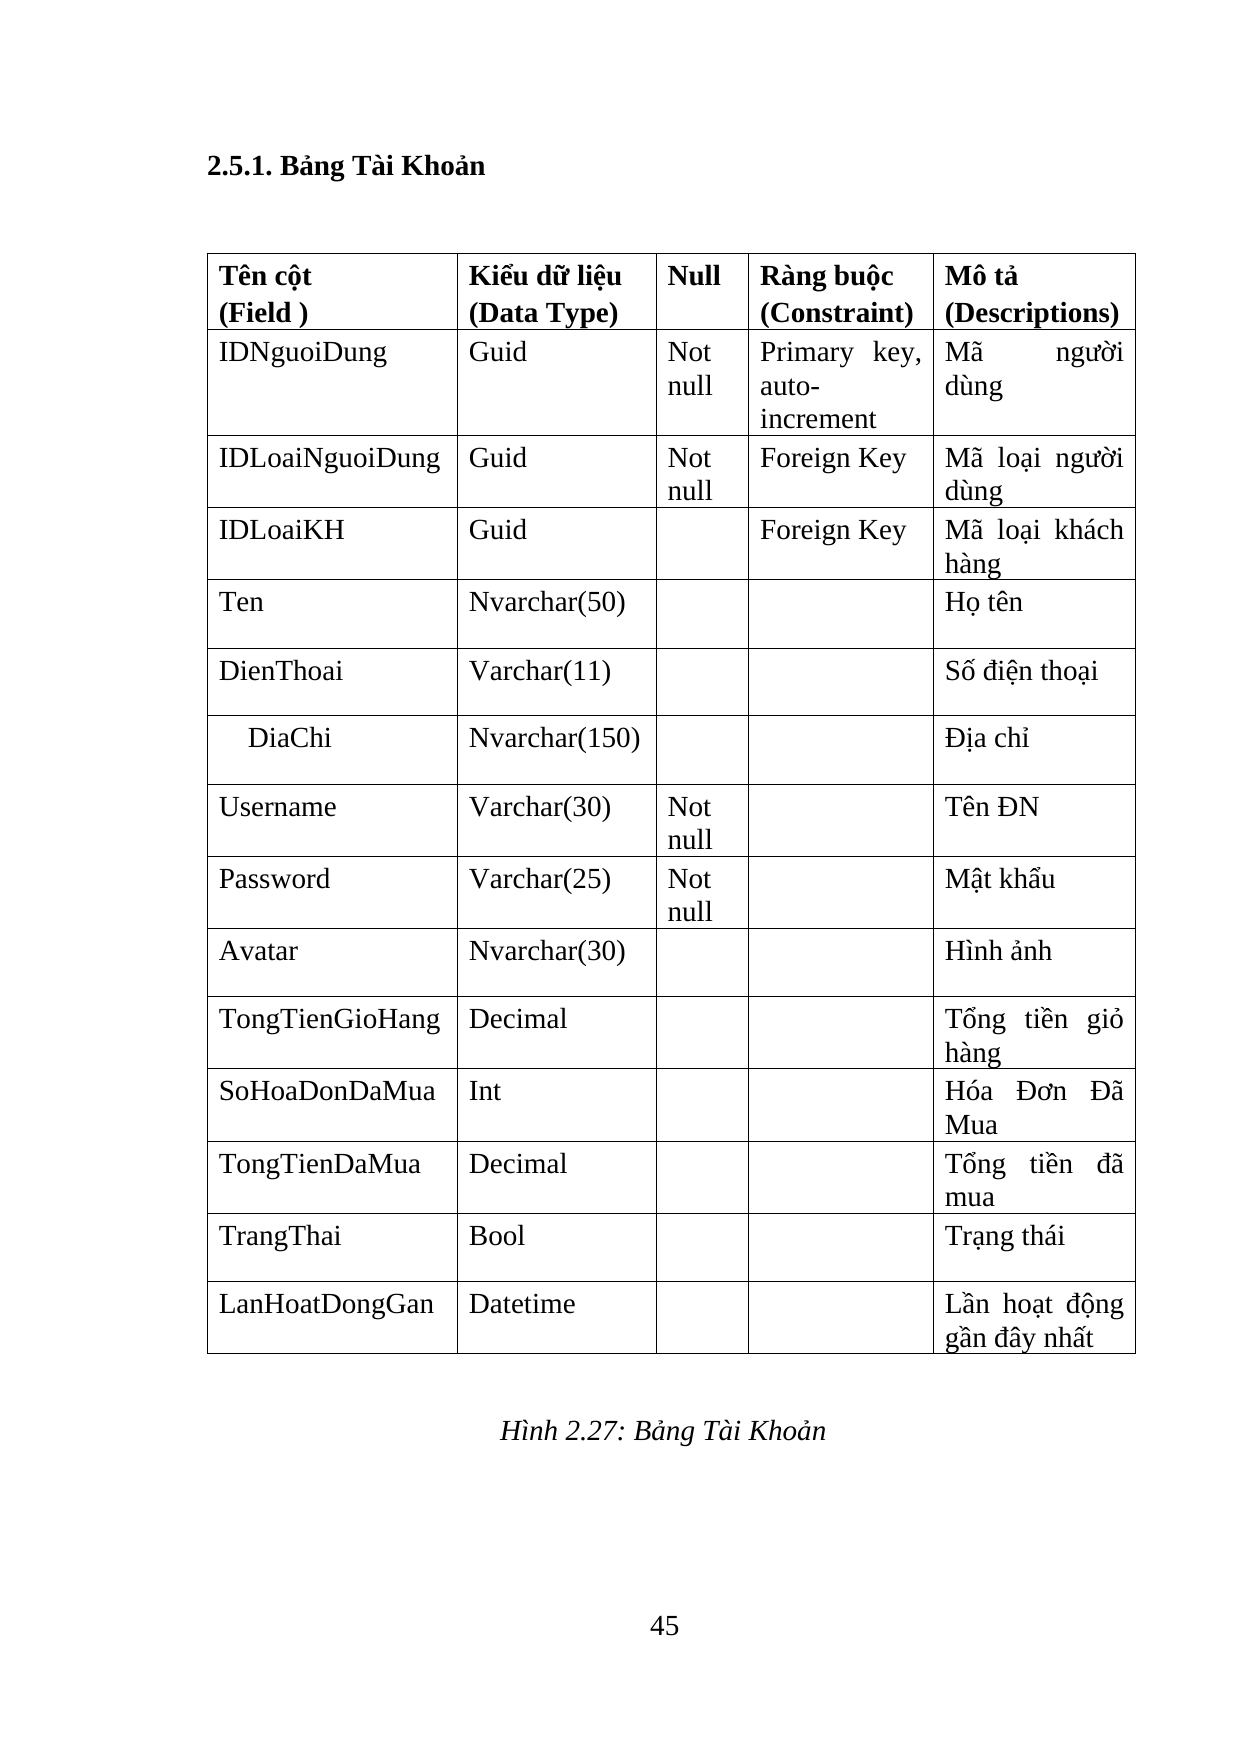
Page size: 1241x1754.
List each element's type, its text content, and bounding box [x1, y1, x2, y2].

table_cell Foreign Key [749, 508, 933, 579]
table_cell DiaChi [208, 716, 457, 783]
table_cell TongTienDaMua [208, 1142, 457, 1213]
table_cell Mã loại người dùng [934, 436, 1135, 507]
table_cell Guid [458, 330, 656, 435]
table_cell [657, 1069, 748, 1141]
table_cell IDLoaiNguoiDung [208, 436, 457, 507]
table_cell TrangThai [208, 1214, 457, 1281]
table_cell [657, 1282, 748, 1353]
table_header Null [657, 254, 748, 329]
text Hình 2.27: Bảng Tài Khoản [207, 1413, 1122, 1446]
table_cell Avatar [208, 929, 457, 996]
table_cell Datetime [458, 1282, 656, 1353]
table_cell IDLoaiKH [208, 508, 457, 579]
table_header Ràng buộc (Constraint) [749, 254, 933, 329]
table_cell Họ tên [934, 580, 1135, 647]
table_cell Varchar(25) [458, 857, 656, 928]
table_cell IDNguoiDung [208, 330, 457, 435]
table_cell [657, 580, 748, 647]
subtitle 2.5.1. Bảng Tài Khoản [207, 148, 1122, 181]
table_cell Guid [458, 436, 656, 507]
table_cell LanHoatDongGan [208, 1282, 457, 1353]
table_header Tên cột (Field ) [208, 254, 457, 329]
table_cell [657, 929, 748, 996]
table_cell [657, 649, 748, 715]
table_cell [657, 716, 748, 783]
table_cell Nvarchar(30) [458, 929, 656, 996]
table_cell Tên ĐN [934, 785, 1135, 856]
table_cell Not null [657, 857, 748, 928]
table_cell Nvarchar(50) [458, 580, 656, 647]
table_cell Mã người dùng [934, 330, 1135, 435]
table_cell Guid [458, 508, 656, 579]
table_cell DienThoai [208, 649, 457, 715]
table_cell [749, 857, 933, 928]
table_cell Bool [458, 1214, 656, 1281]
table_cell Decimal [458, 1142, 656, 1213]
table_cell Not null [657, 785, 748, 856]
table_cell Primary key, auto-increment [749, 330, 933, 435]
table_header Kiểu dữ liệu (Data Type) [458, 254, 656, 329]
table_cell Trạng thái [934, 1214, 1135, 1281]
table_cell [749, 1214, 933, 1281]
table_cell Not null [657, 330, 748, 435]
table_cell [749, 1282, 933, 1353]
table_cell [749, 716, 933, 783]
table_cell Tổng tiền đã mua [934, 1142, 1135, 1213]
table_cell [749, 580, 933, 647]
table_cell [749, 649, 933, 715]
table_cell [657, 1214, 748, 1281]
table_cell Varchar(30) [458, 785, 656, 856]
table_cell Hóa Đơn Đã Mua [934, 1069, 1135, 1141]
table_cell Varchar(11) [458, 649, 656, 715]
table_cell [749, 929, 933, 996]
table_header Mô tả (Descriptions) [934, 254, 1135, 329]
table_cell Lần hoạt động gần đây nhất [934, 1282, 1135, 1353]
table_cell TongTienGioHang [208, 997, 457, 1068]
table_cell Địa chỉ [934, 716, 1135, 783]
table_cell Số điện thoại [934, 649, 1135, 715]
table_cell [749, 997, 933, 1068]
table_cell [657, 1142, 748, 1213]
table_cell [657, 997, 748, 1068]
table_cell [749, 1142, 933, 1213]
table_cell Password [208, 857, 457, 928]
table_cell [749, 785, 933, 856]
table_cell Not null [657, 436, 748, 507]
table_cell Tổng tiền giỏ hàng [934, 997, 1135, 1068]
table_cell Nvarchar(150) [458, 716, 656, 783]
table_cell Int [458, 1069, 656, 1141]
table_cell Username [208, 785, 457, 856]
table_cell Mã loại khách hàng [934, 508, 1135, 579]
table_cell Hình ảnh [934, 929, 1135, 996]
table_cell Mật khẩu [934, 857, 1135, 928]
table_cell [749, 1069, 933, 1141]
table_cell Foreign Key [749, 436, 933, 507]
table_cell Ten [208, 580, 457, 647]
table_cell Decimal [458, 997, 656, 1068]
table_cell SoHoaDonDaMua [208, 1069, 457, 1141]
table_cell [657, 508, 748, 579]
